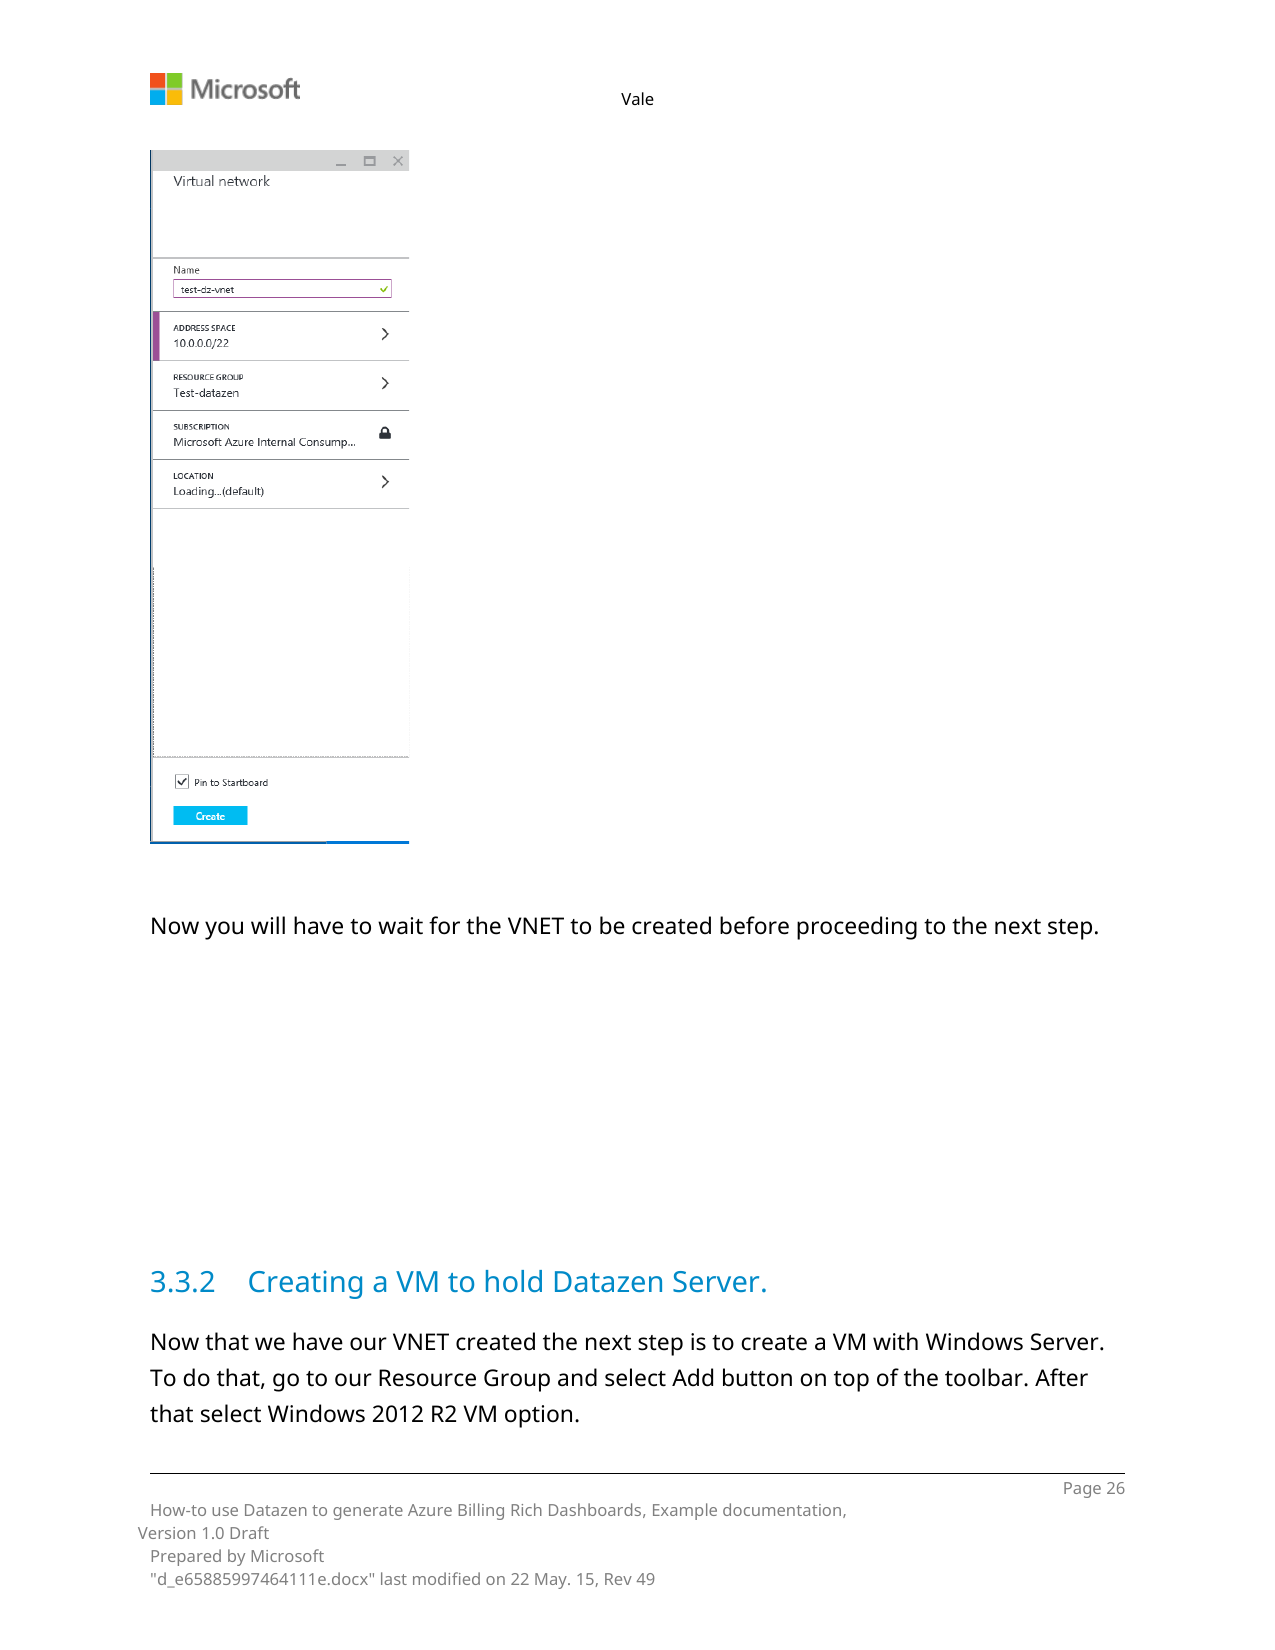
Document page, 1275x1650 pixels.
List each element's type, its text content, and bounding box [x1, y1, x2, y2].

subtitle Creating a VM to hold Datazen Server. [150, 1261, 1125, 1301]
picture [150, 73, 300, 106]
text Now you will have to wait for the VNET to be created before proceeding to the next step. [150, 910, 1125, 941]
text Now that we have our VNET created the next step is to create a VM with Windows Server. To do that, go to our Resource Group and select Add button on top of the toolbar. After that select Windows 2012 R2 VM option. [150, 1326, 1125, 1429]
picture [150, 150, 410, 844]
